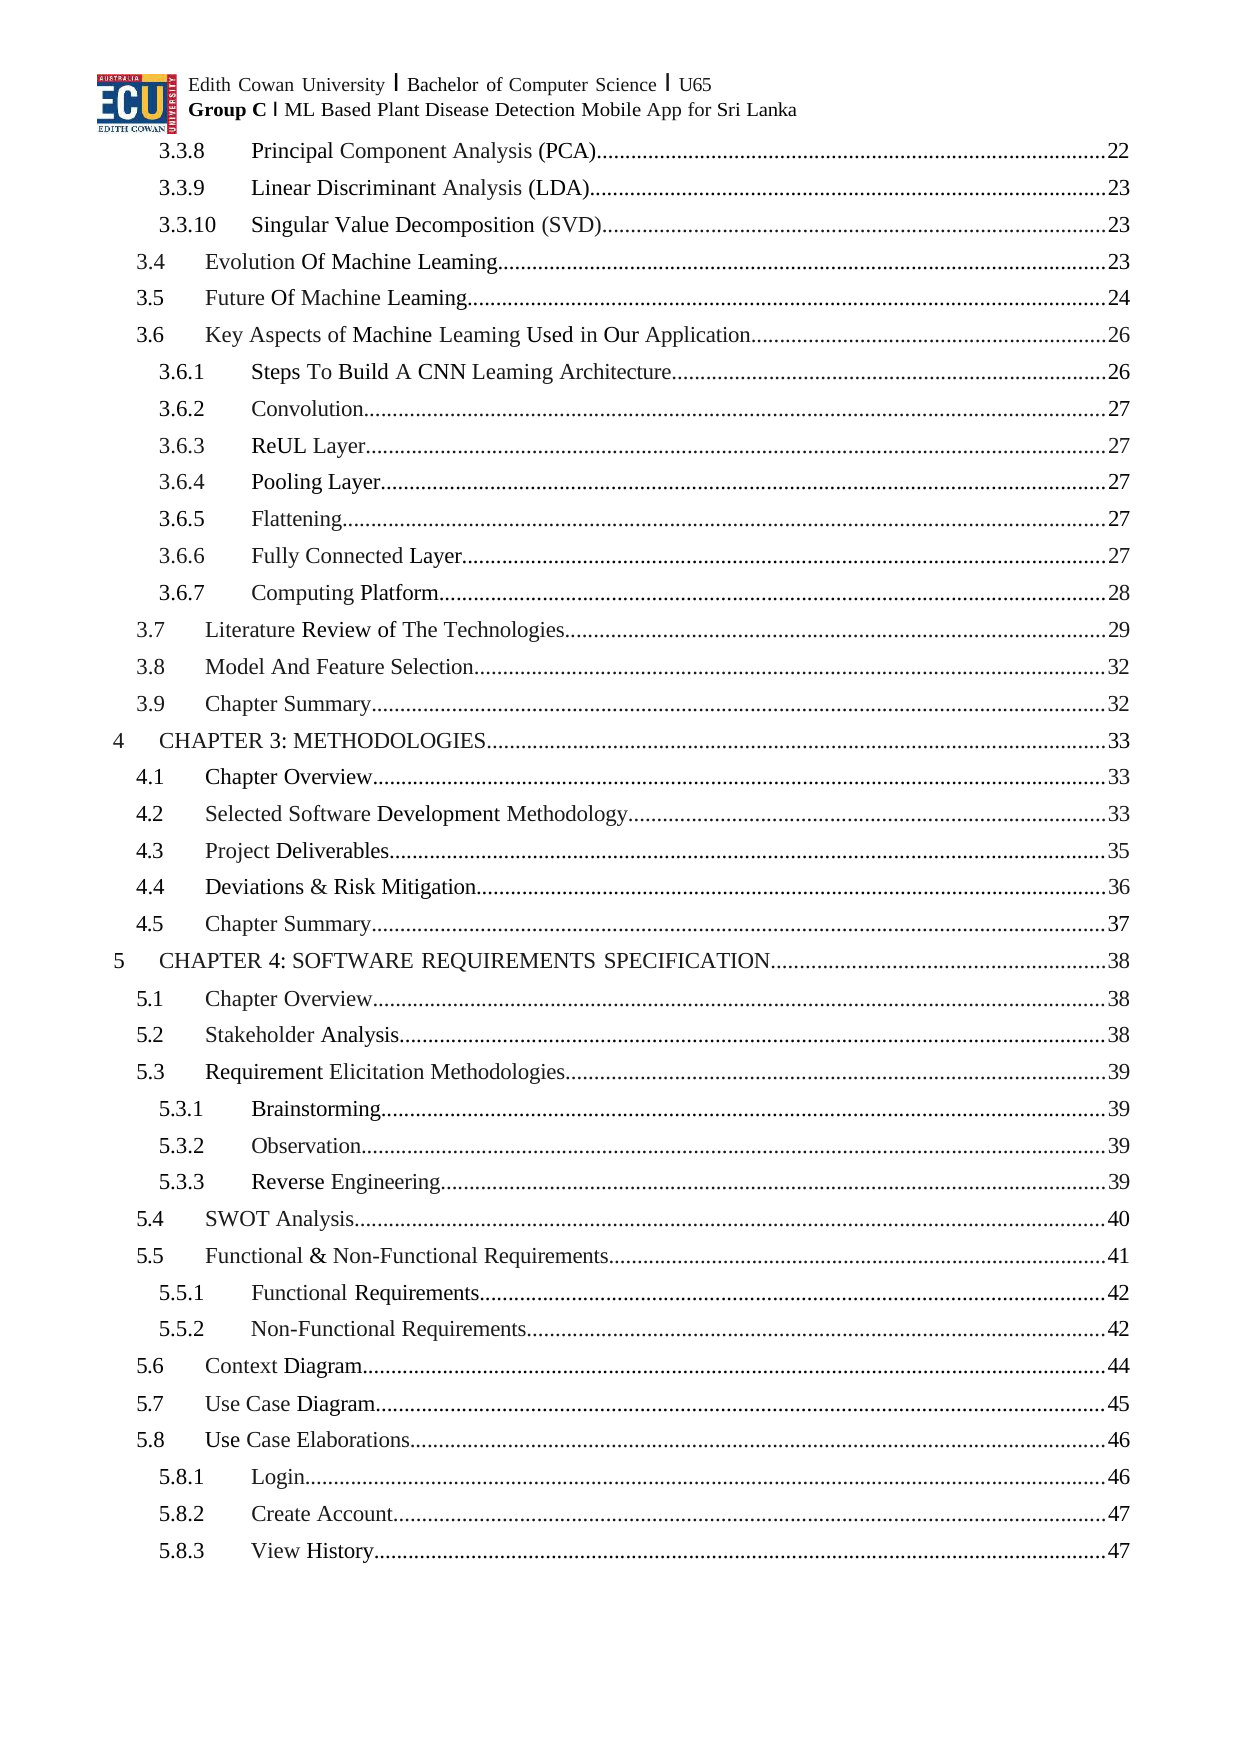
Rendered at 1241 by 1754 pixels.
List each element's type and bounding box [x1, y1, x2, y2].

picture [97, 74, 177, 134]
